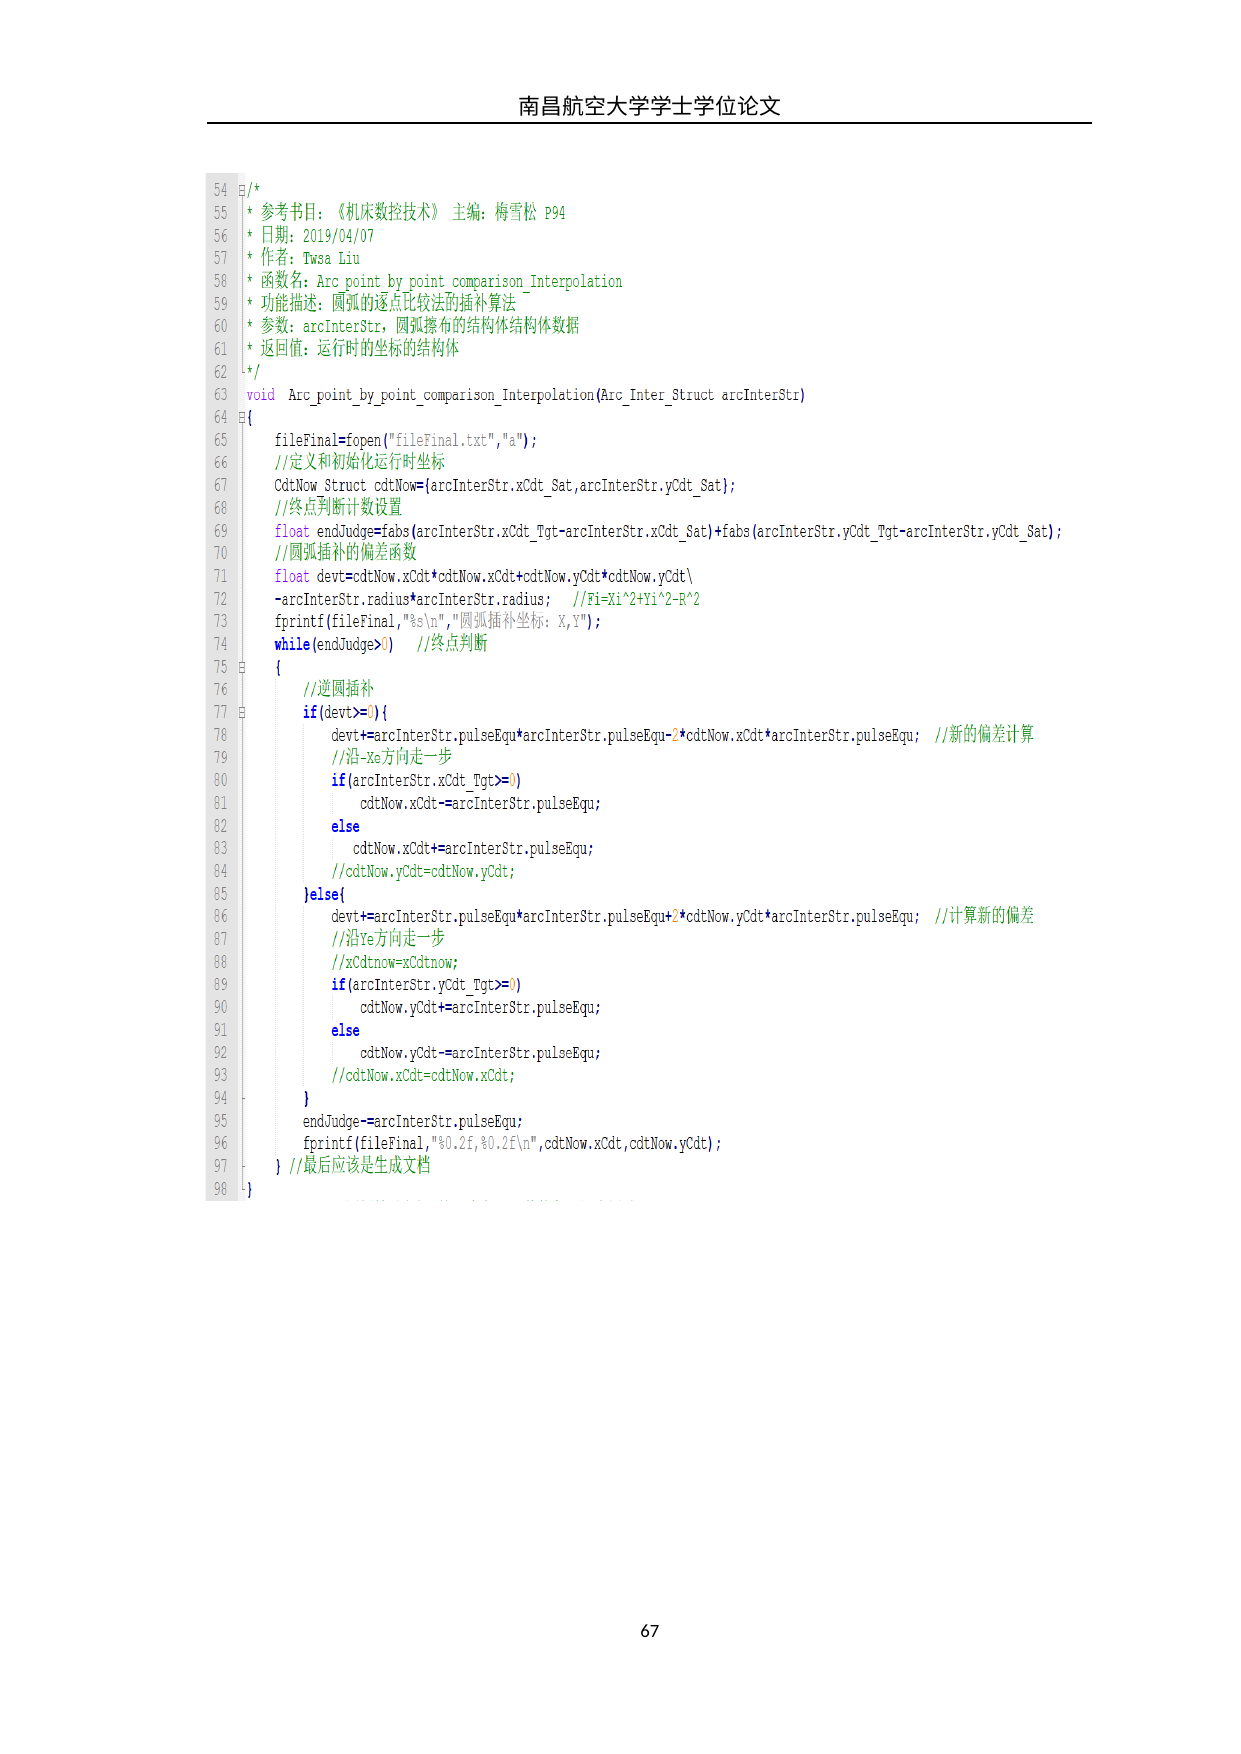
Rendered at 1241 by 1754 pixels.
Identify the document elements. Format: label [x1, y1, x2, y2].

picture [205, 173, 1092, 1201]
